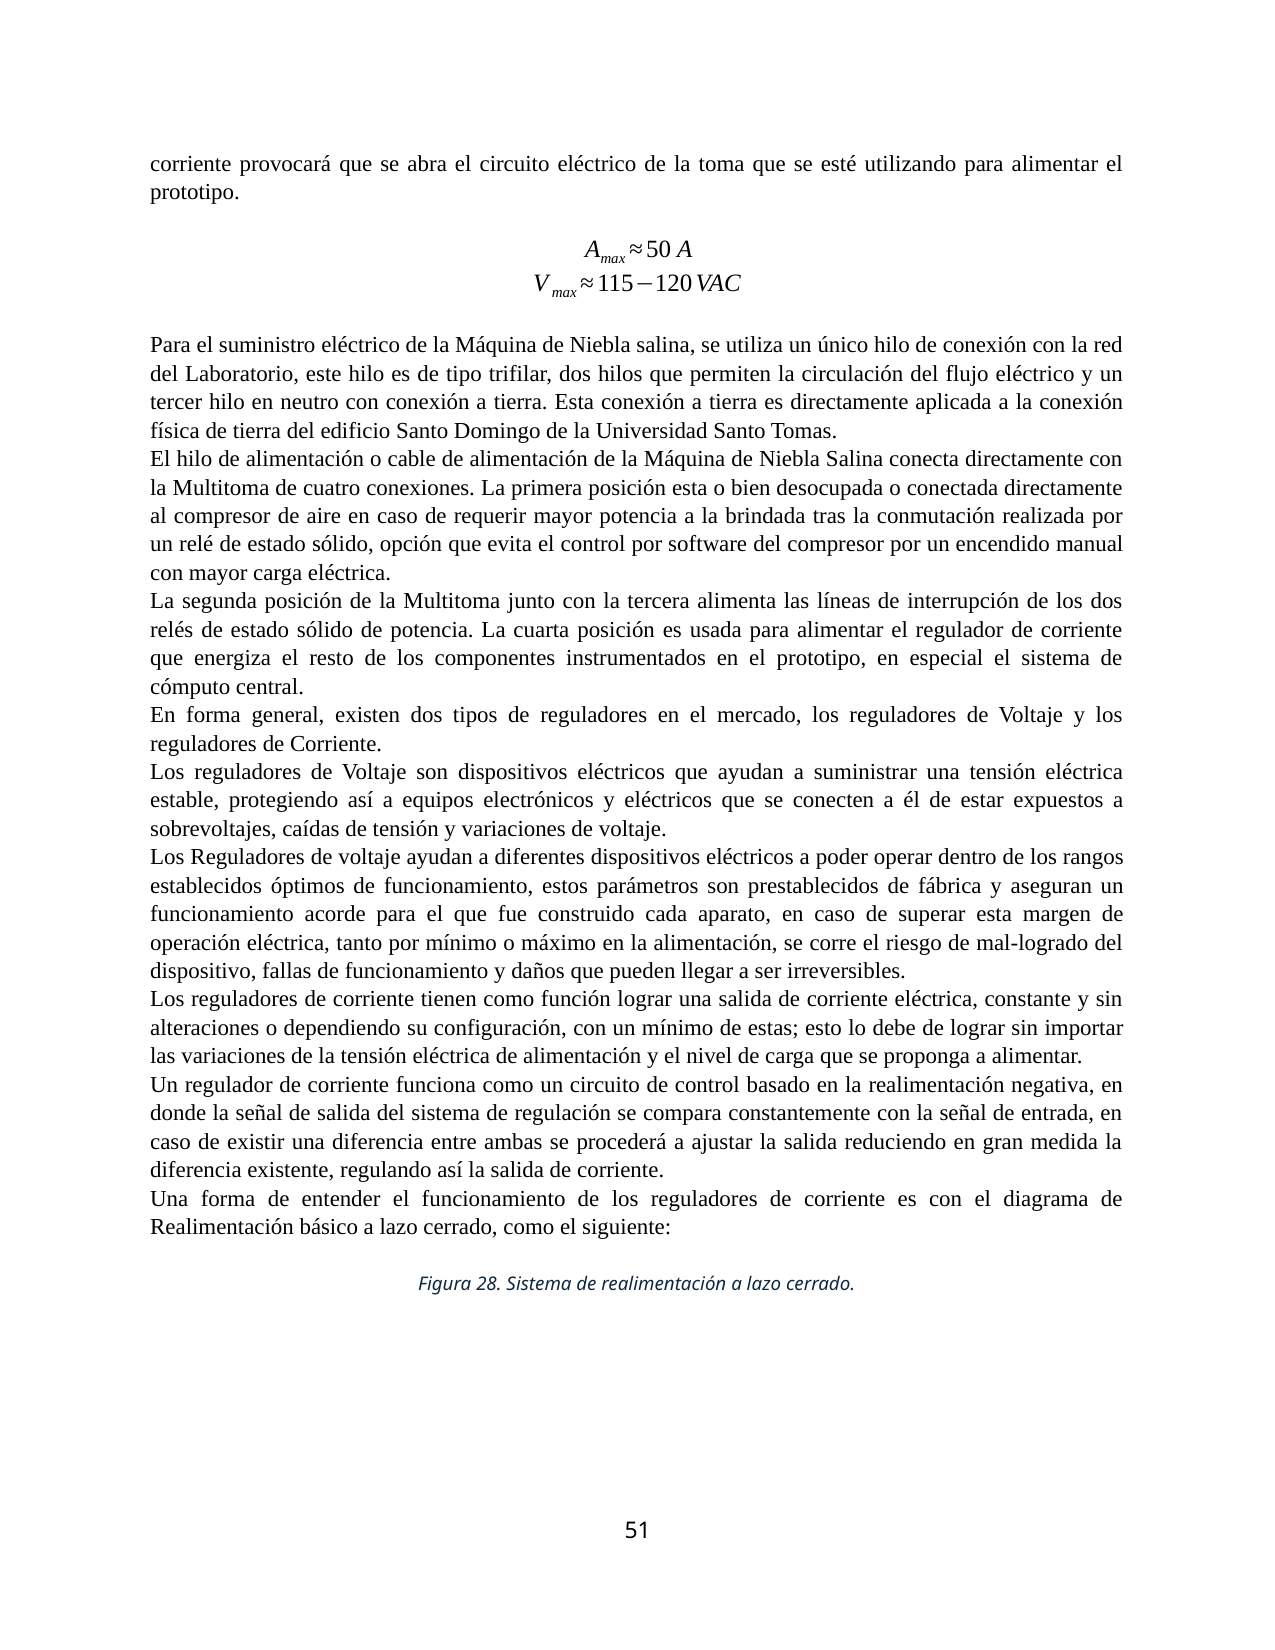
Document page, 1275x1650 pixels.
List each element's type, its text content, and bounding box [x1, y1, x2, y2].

text Los reguladores de Voltaje son dispositivos eléctricos que ayudan a suministrar una tensión eléctrica estable, protegiendo así a equipos electrónicos y eléctricos que se conecten a él de estar expuestos a sobrevoltajes, caídas de tensión y variaciones de voltaje. [150, 758, 1125, 841]
text Una forma de entender el funcionamiento de los reguladores de corriente es con el diagrama de Realimentación básico a lazo cerrado, como el siguiente: [150, 1184, 1125, 1239]
text Para el suministro eléctrico de la Máquina de Niebla salina, se utiliza un único hilo de conexión con la red del Laboratorio, este hilo es de tipo trifilar, dos hilos que permiten la circulación del flujo eléctrico y un tercer hilo en neutro con conexión a tierra. Esta conexión a tierra es directamente aplicada a la conexión física de tierra del edificio Santo Domingo de la Universidad Santo Tomas. [150, 331, 1125, 443]
text El hilo de alimentación o cable de alimentación de la Máquina de Niebla Salina conecta directamente con la Multitoma de cuatro conexiones. La primera posición esta o bien desocupada o conectada directamente al compresor de aire en caso de requerir mayor potencia a la brindada tras la conmutación realizada por un relé de estado sólido, opción que evita el control por software del compresor por un encendido manual con mayor carga eléctrica. [150, 445, 1125, 585]
text Los reguladores de corriente tienen como función lograr una salida de corriente eléctrica, constante y sin alteraciones o dependiendo su configuración, con un mínimo de estas; esto lo debe de lograr sin importar las variaciones de la tensión eléctrica de alimentación y el nivel de carga que se proponga a alimentar. [150, 986, 1125, 1069]
text Un regulador de corriente funciona como un circuito de control basado en la realimentación negativa, en donde la señal de salida del sistema de regulación se compara constantemente con la señal de entrada, en caso de existir una diferencia entre ambas se procederá a ajustar la salida reduciendo en gran medida la diferencia existente, regulando así la salida de corriente. [150, 1071, 1125, 1182]
text La segunda posición de la Multitoma junto con la tercera alimenta las líneas de interrupción de los dos relés de estado sólido de potencia. La cuarta posición es usada para alimentar el regulador de corriente que energiza el resto de los componentes instrumentados en el prototipo, en especial el sistema de cómputo central. [150, 587, 1125, 699]
text Los Reguladores de voltaje ayudan a diferentes dispositivos eléctricos a poder operar dentro de los rangos establecidos óptimos de funcionamiento, estos parámetros son prestablecidos de fábrica y aseguran un funcionamiento acorde para el que fue construido cada aparato, en caso de superar esta margen de operación eléctrica, tanto por mínimo o máximo en la alimentación, se corre el riesgo de mal-logrado del dispositivo, fallas de funcionamiento y daños que pueden llegar a ser irreversibles. [150, 843, 1125, 983]
text En forma general, existen dos tipos de reguladores en el mercado, los reguladores de Voltaje y los reguladores de Corriente. [150, 701, 1125, 756]
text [150, 150, 1125, 205]
